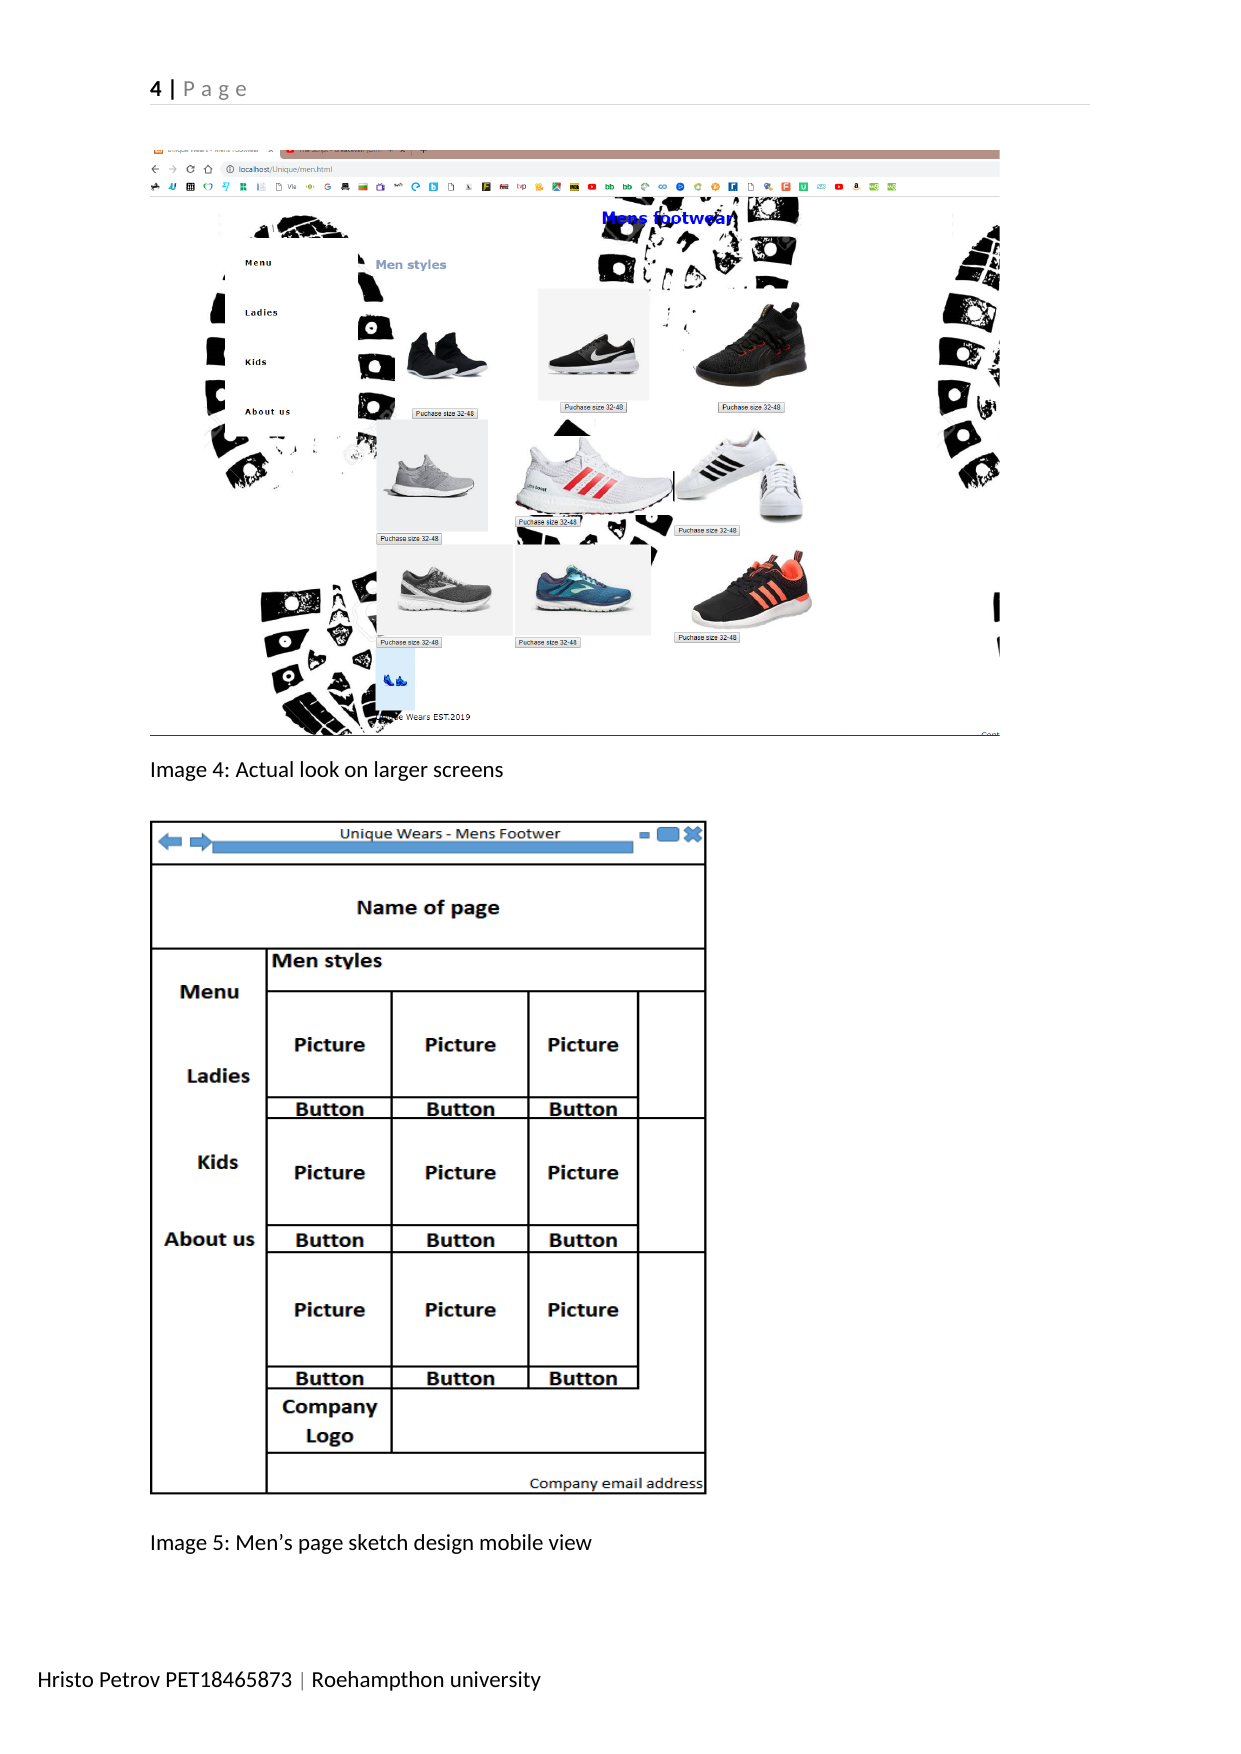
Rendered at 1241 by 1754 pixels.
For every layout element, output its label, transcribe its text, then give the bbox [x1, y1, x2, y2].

picture [150, 801, 716, 1510]
picture [150, 150, 1000, 736]
text Image 4: Actual look on larger screens [150, 755, 1090, 783]
text Image 5: Men’s page sketch design mobile view [150, 1528, 1090, 1556]
